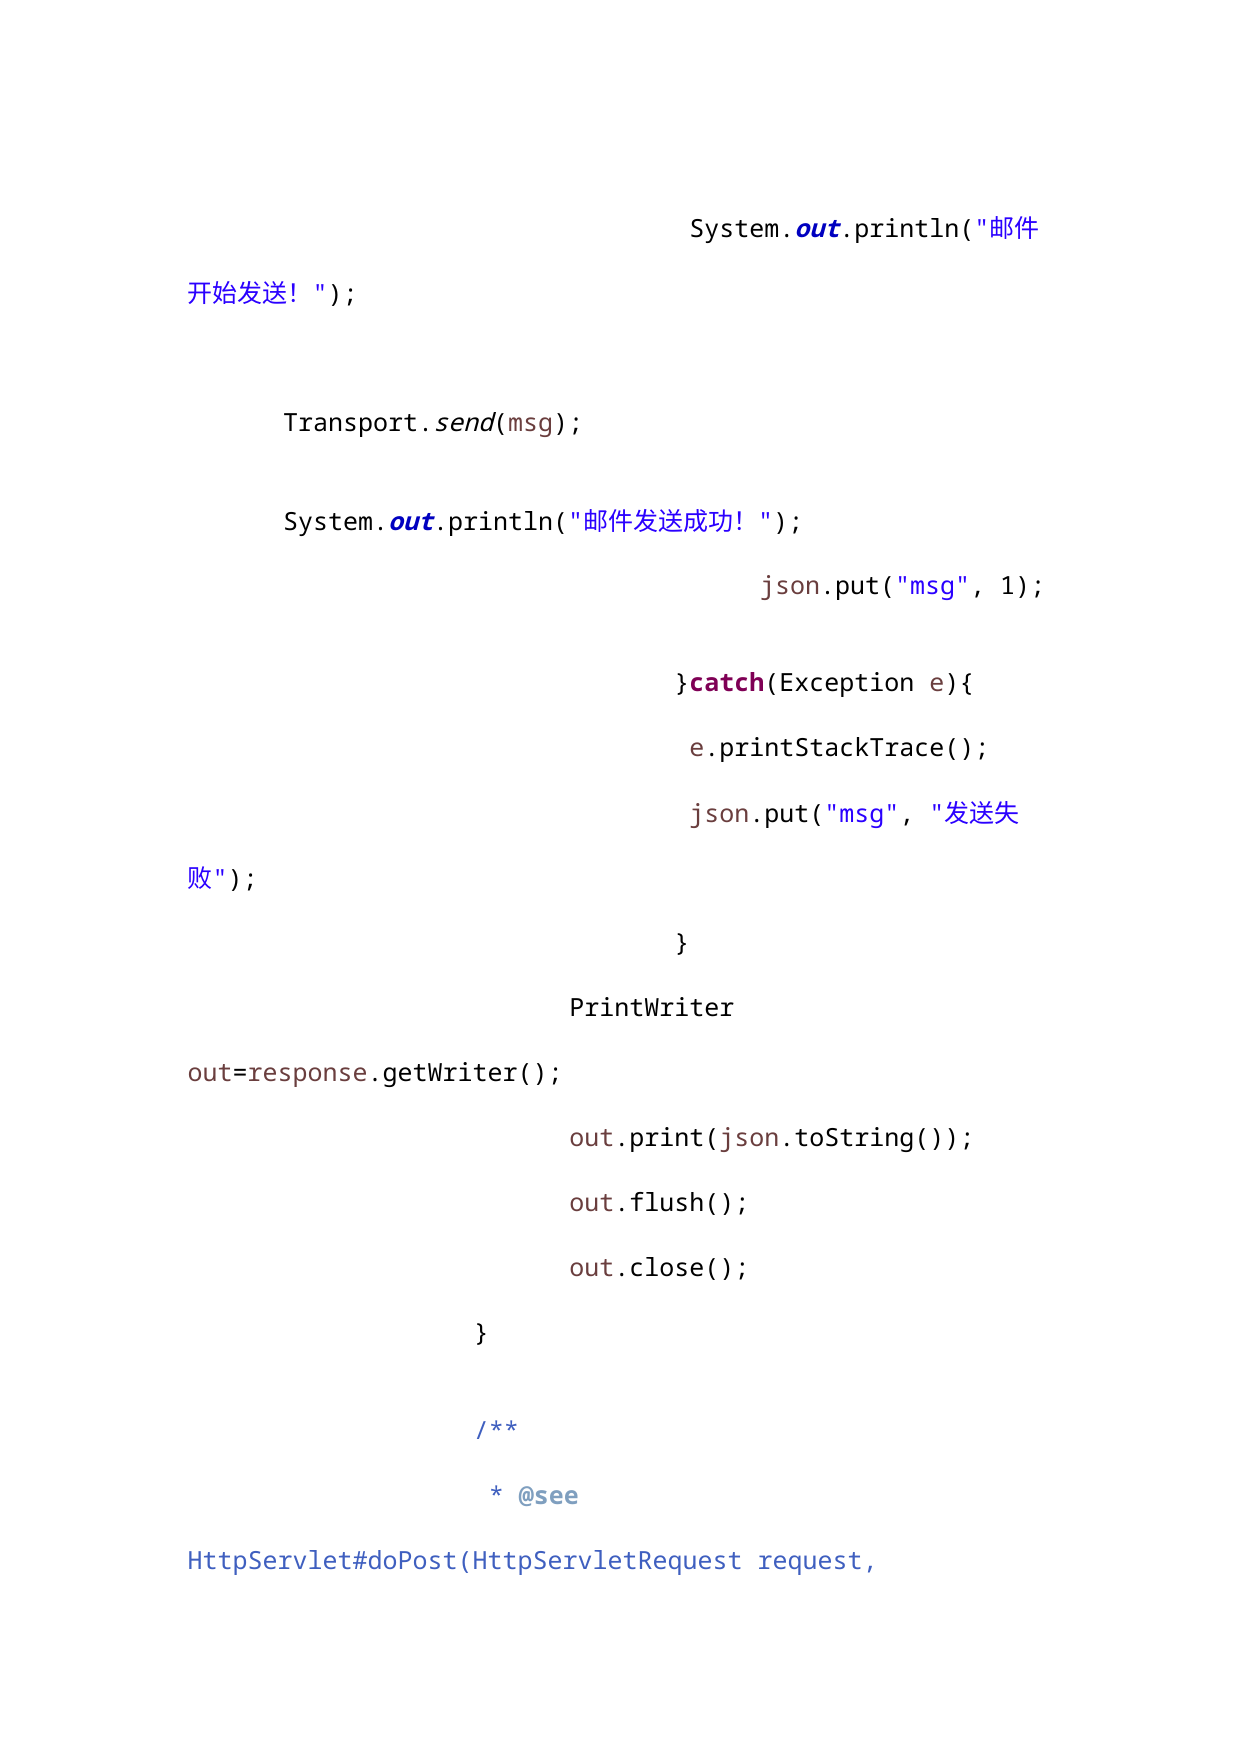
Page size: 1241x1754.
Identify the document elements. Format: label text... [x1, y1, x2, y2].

text out.close(); [187, 1234, 1053, 1299]
text System.out.println("邮件发送成功！"); [187, 454, 1053, 552]
text /** [187, 1397, 1053, 1462]
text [187, 1462, 1053, 1592]
text Transport.send(msg); [187, 357, 1053, 454]
text PrintWriter out=response.getWriter(); [187, 974, 1053, 1104]
text System.out.println("邮件开始发送！"); [187, 194, 1053, 324]
text json.put("msg", "发送失败"); [187, 779, 1053, 909]
text }catch(Exception e){ [187, 649, 1053, 714]
text out.flush(); [187, 1169, 1053, 1234]
text } [187, 1299, 1053, 1364]
text out.print(json.toString()); [187, 1104, 1053, 1169]
text e.printStackTrace(); [187, 714, 1053, 779]
text json.put("msg", 1); [187, 552, 1053, 617]
text } [187, 909, 1053, 974]
